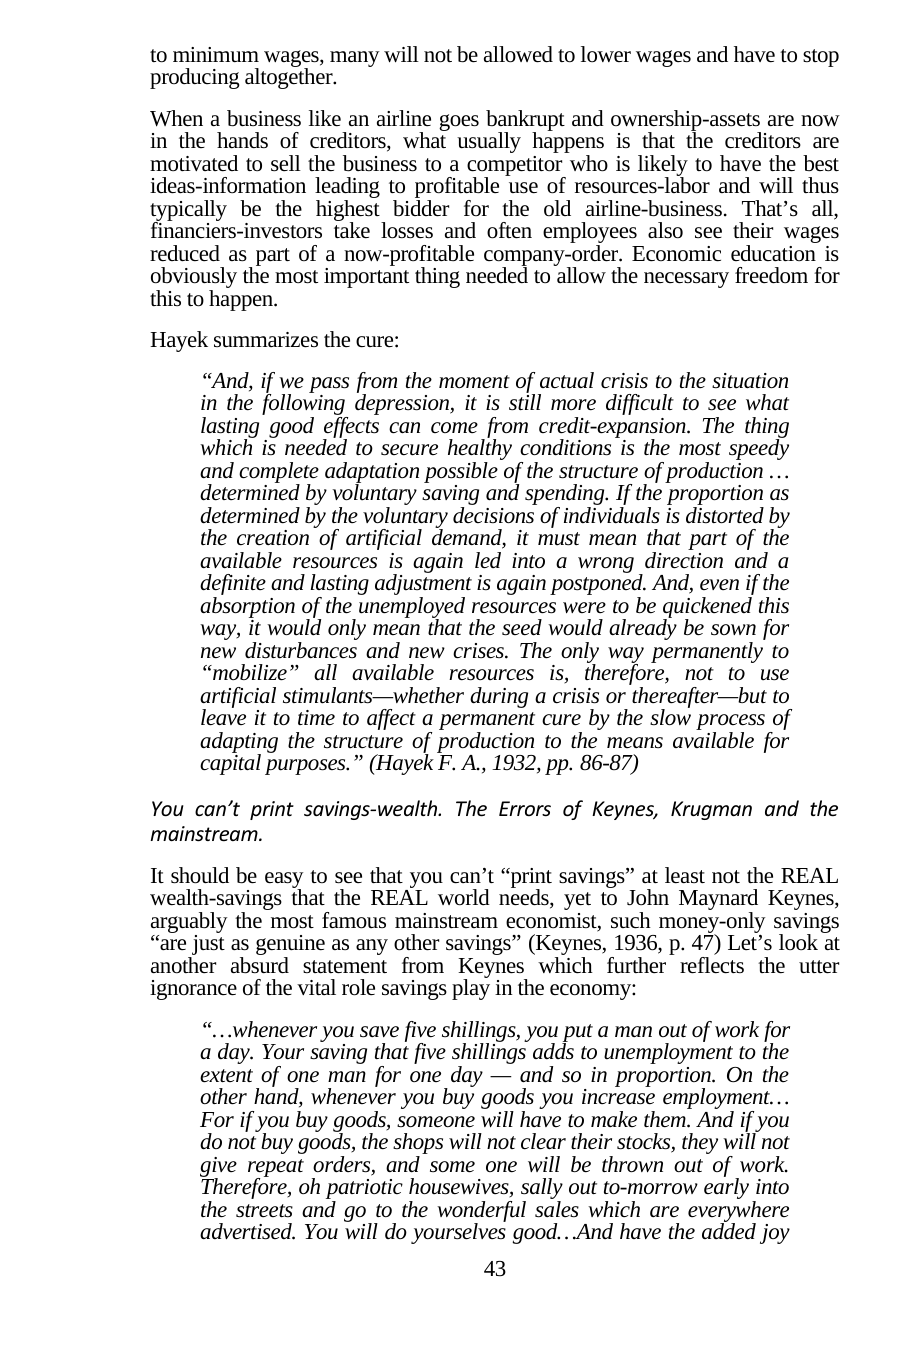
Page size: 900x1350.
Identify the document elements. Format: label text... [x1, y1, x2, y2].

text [200, 1019, 790, 1244]
text It should be easy to see that you can’t “print savings” at least not the REAL wealth-savings that the REAL world needs, yet to John Maynard Keynes, arguably the most famous mainstream economist, such money-only savings “are just as genuine as any other savings” (Keynes, 1936, p. 47) Let’s look at another absurd statement from Keynes which further reflects the utter ignorance of the vital role savings play in the economy: [150, 866, 840, 1001]
text “And, if we pass from the moment of actual crisis to the situation in the following depression, it is still more difficult to see what lasting good effects can come from credit-expansion. The thing which is needed to secure healthy conditions is the most speedy and complete adaptation possible of the structure of production … determined by voluntary saving and spending. If the proportion as determined by the voluntary decisions of individuals is distorted by the creation of artificial demand, it must mean that part of the available resources is again led into a wrong direction and a definite and lasting adjustment is again postponed. And, even if the absorption of the unemployed resources were to be quickened this way, it would only mean that the seed would already be sown for new disturbances and new crises. The only way permanently to “mobilize” all available resources is, therefore, not to use artificial stimulants—whether during a crisis or thereafter—but to leave it to time to affect a permanent cure by the slow process of adapting the structure of production to the means available for capital purposes.” (Hayek F. A., 1932, pp. 86-87) [200, 371, 790, 776]
subtitle You can’t print savings-wealth. The Errors of Keynes, Krugman and the mainstream. [150, 797, 840, 847]
text Hayek summarizes the cure: [150, 330, 840, 352]
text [150, 45, 840, 90]
text When a business like an airline goes bankrupt and ownership-assets are now in the hands of creditors, what usually happens is that the creditors are motivated to sell the business to a competitor who is likely to have the best ideas-information leading to profitable use of resources-labor and will thus typically be the highest bidder for the old airline-business. That’s all, financiers-investors take losses and often employees also see their wages reduced as part of a now-profitable company-order. Economic education is obviously the most important thing needed to allow the necessary freedom for this to happen. [150, 109, 840, 311]
